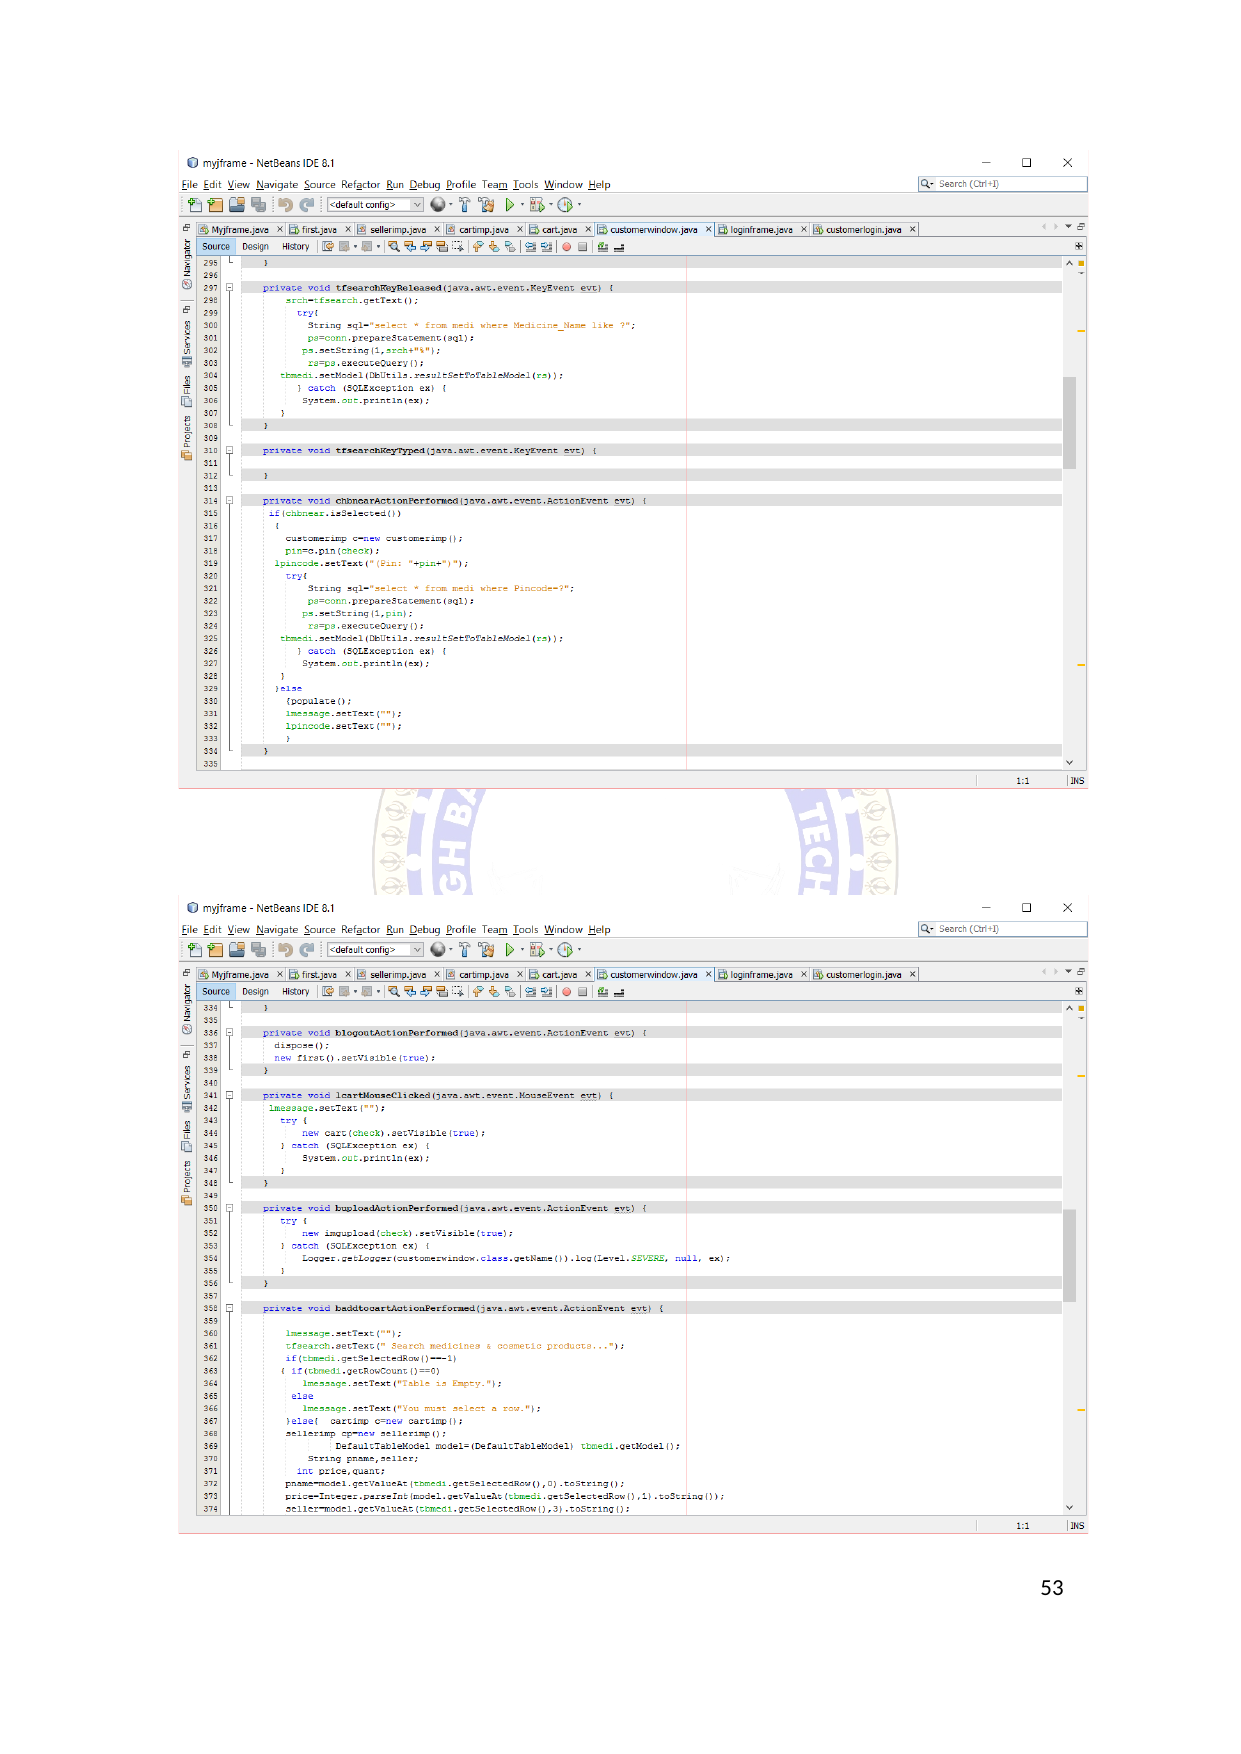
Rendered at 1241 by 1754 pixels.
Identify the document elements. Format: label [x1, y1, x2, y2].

picture [178, 150, 1089, 789]
picture [178, 895, 1089, 1534]
